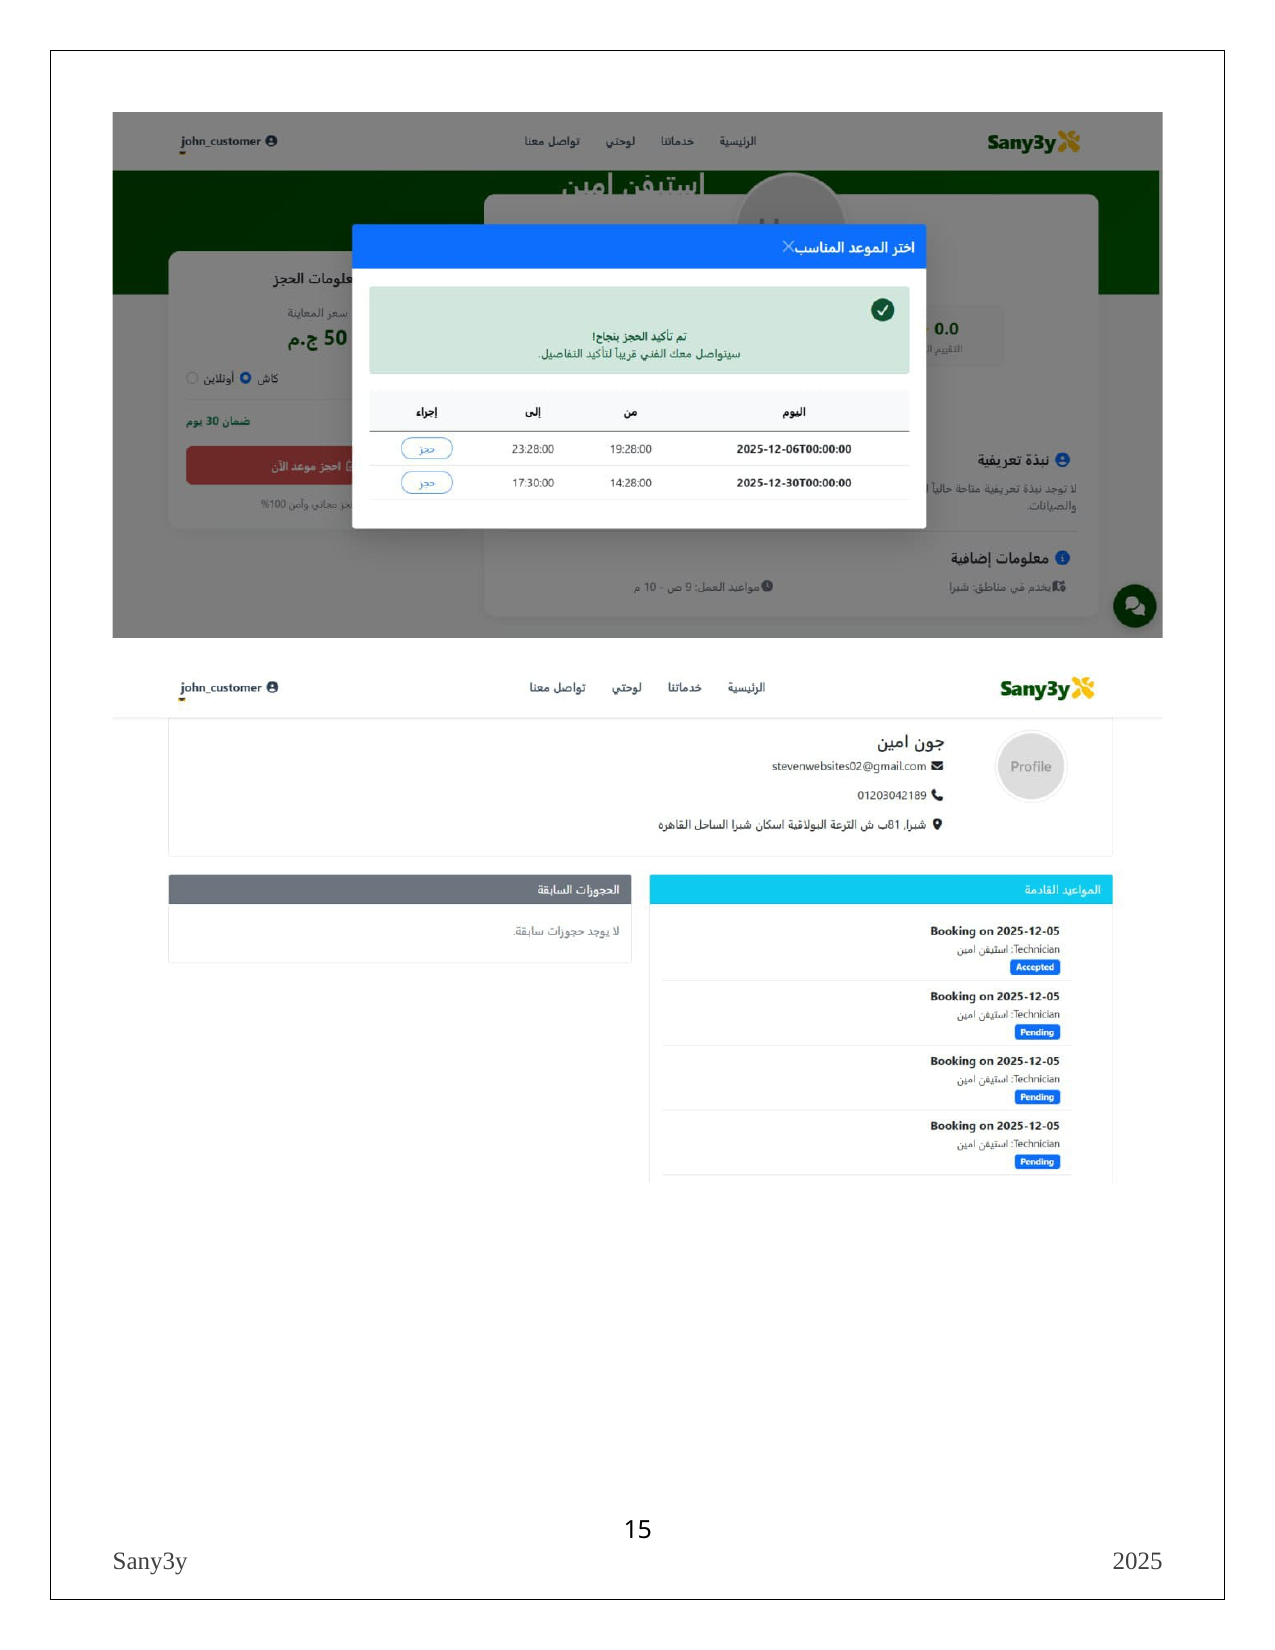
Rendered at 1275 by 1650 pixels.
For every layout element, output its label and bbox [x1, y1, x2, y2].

picture [112, 112, 1163, 638]
picture [112, 659, 1163, 1183]
